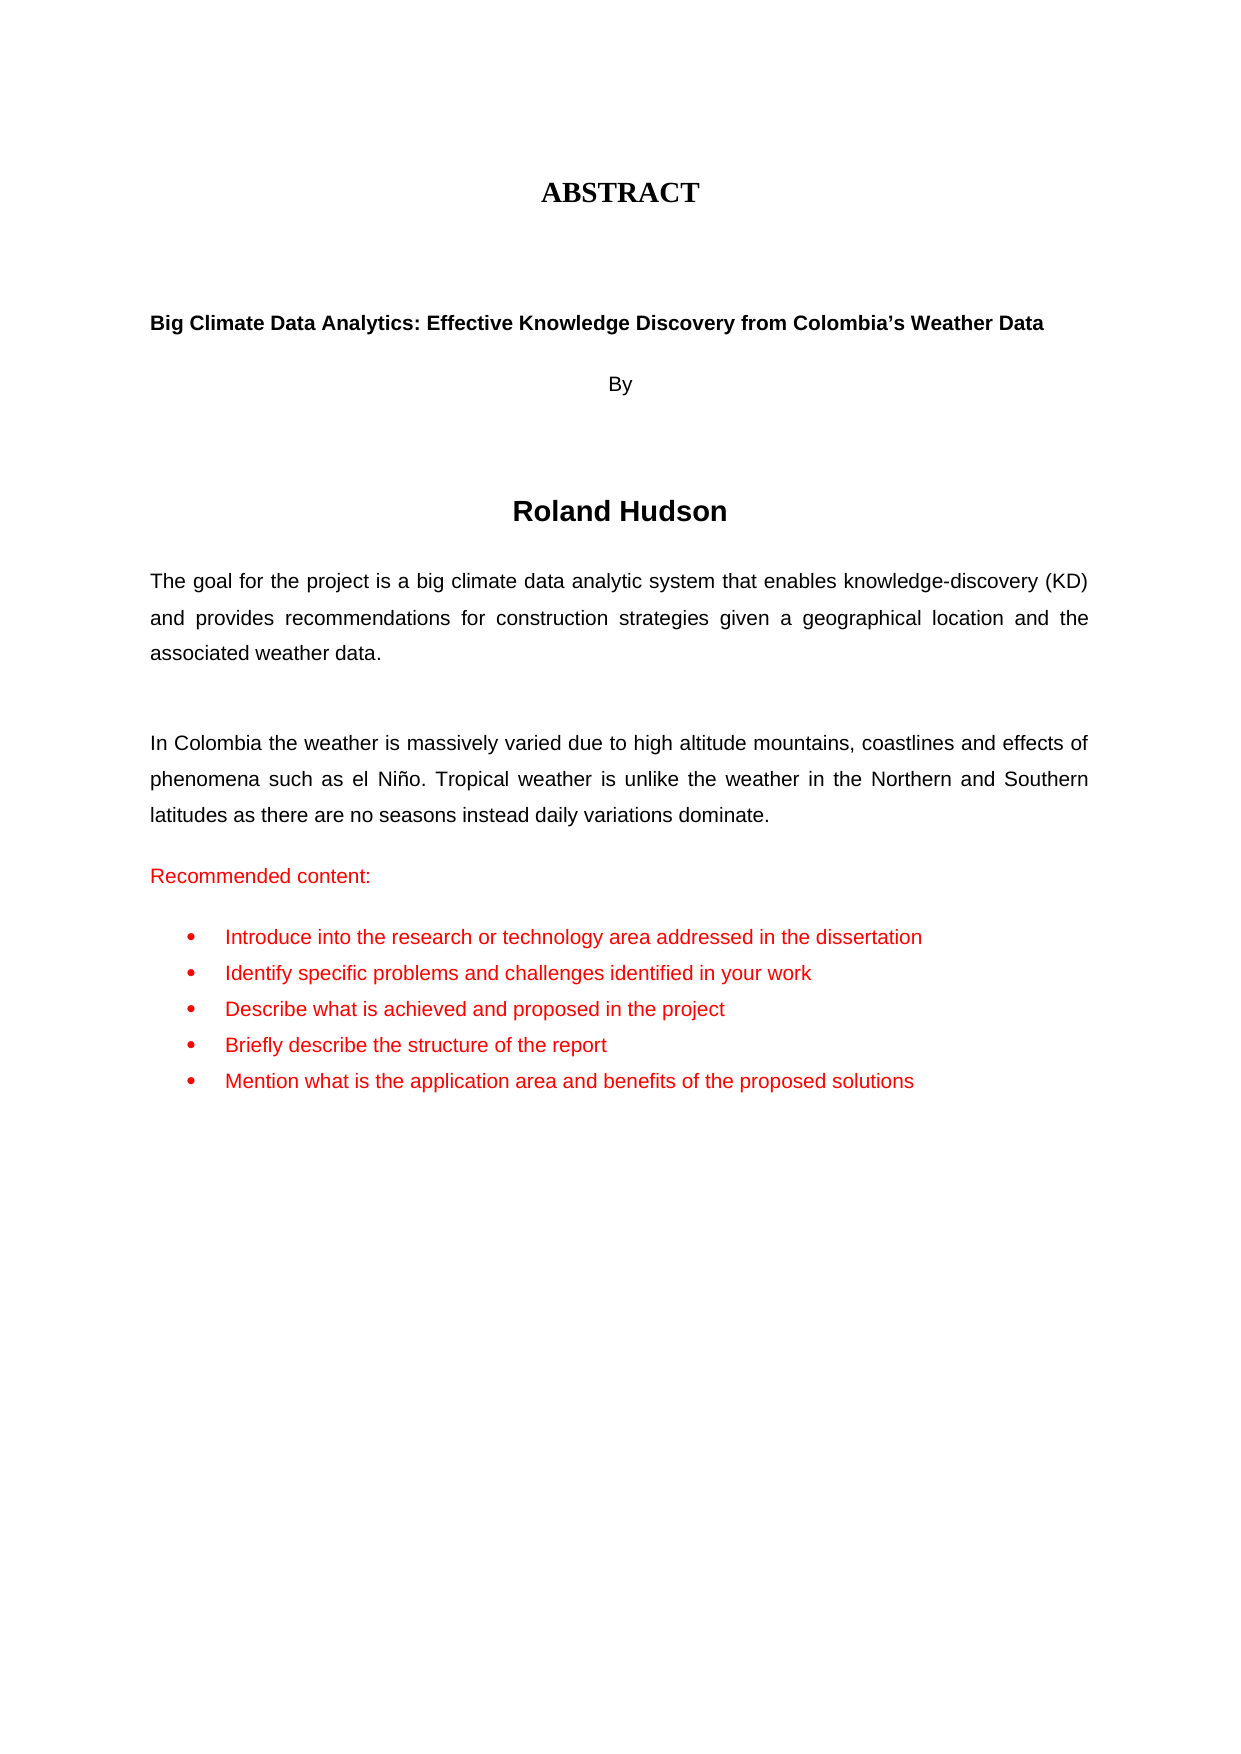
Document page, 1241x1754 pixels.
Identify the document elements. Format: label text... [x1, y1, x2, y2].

text The goal for the project is a big climate data analytic system that enables knowledge-discovery (KD) and provides recommendations for construction strategies given a geographical location and the associated weather data. [150, 569, 1090, 665]
text Roland Hudson [150, 494, 1090, 528]
text In Colombia the weather is massively varied due to high altitude mountains, coastlines and effects of phenomena such as el Niño. Tropical weather is unlike the weather in the Northern and Southern latitudes as there are no seasons instead daily variations dominate. [150, 731, 1090, 827]
list Mention what is the application area and benefits of the proposed solutions [187, 1069, 1090, 1093]
list Introduce into the research or technology area addressed in the dissertation [187, 925, 1090, 949]
text Recommended content: [150, 864, 1090, 888]
text Big Climate Data Analytics: Effective Knowledge Discovery from Colombia’s Weather Data [150, 311, 1090, 335]
text By [150, 372, 1090, 396]
text ABSTRACT [150, 175, 1090, 208]
list Describe what is achieved and proposed in the project [187, 997, 1090, 1021]
list Briefly describe the structure of the report [187, 1033, 1090, 1057]
list Identify specific problems and challenges identified in your work [187, 961, 1090, 985]
